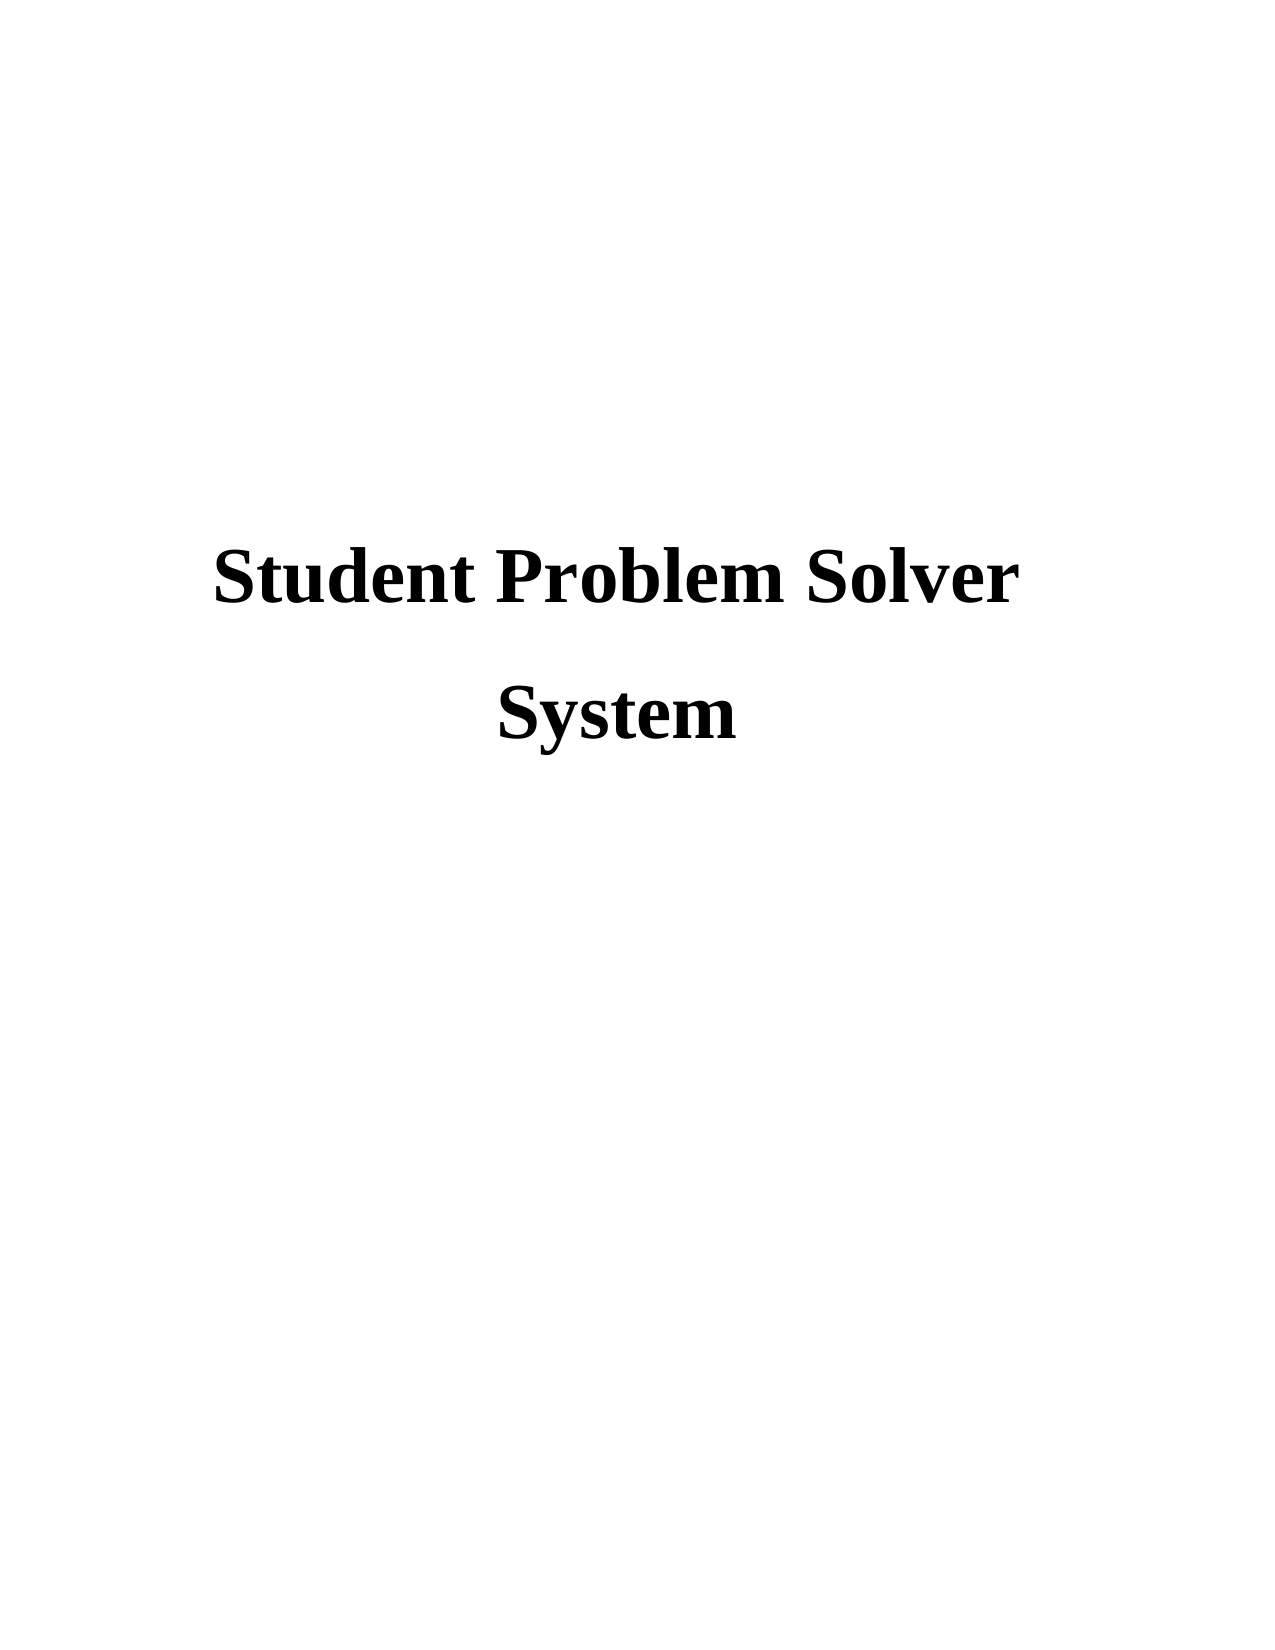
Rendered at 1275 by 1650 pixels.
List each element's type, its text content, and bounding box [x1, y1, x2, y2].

text Student Problem Solver System [137, 528, 1096, 756]
